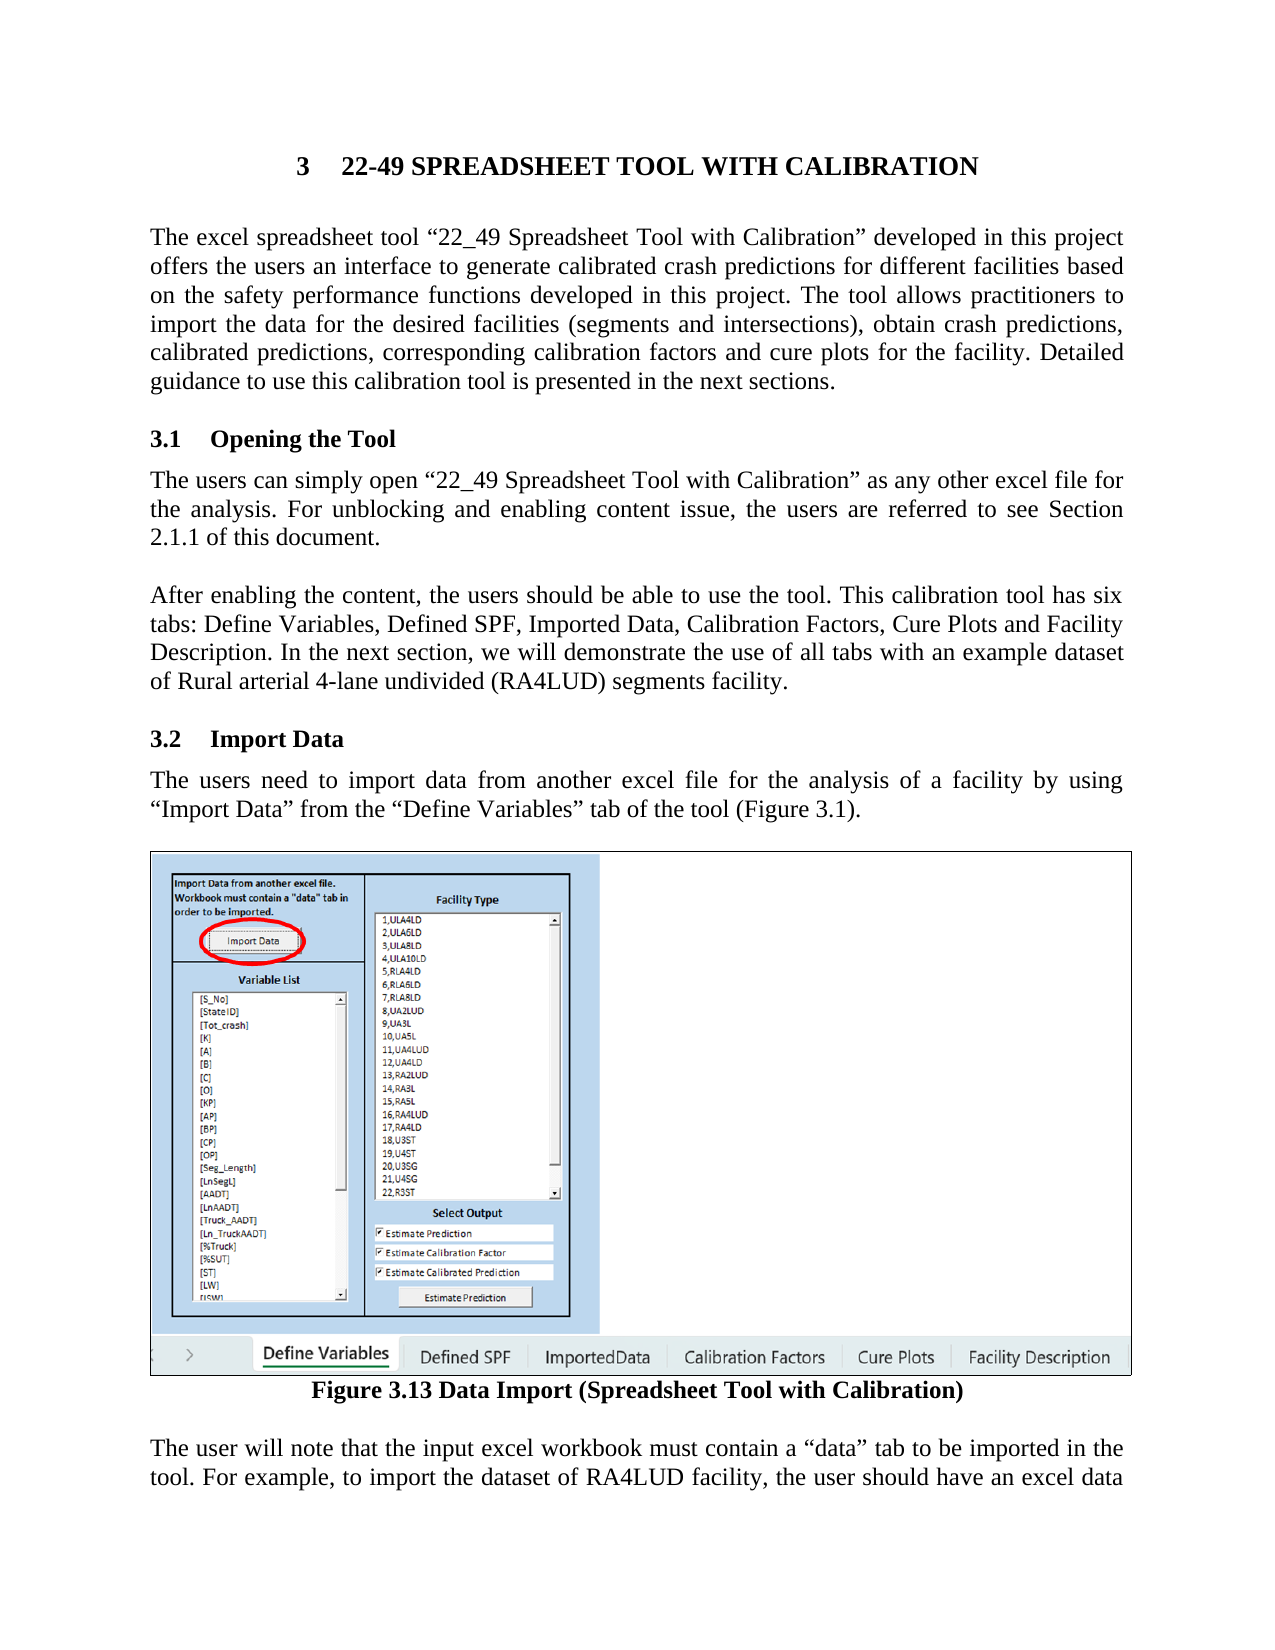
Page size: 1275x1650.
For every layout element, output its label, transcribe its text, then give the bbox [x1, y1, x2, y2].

subtitle Import Data [150, 724, 1125, 752]
text The excel spreadsheet tool “22_49 Spreadsheet Tool with Calibration” developed in this project offers the users an interface to generate calibrated crash predictions for different facilities based on the safety performance functions developed in this project. The tool allows practitioners to import the data for the desired facilities (segments and intersections), obtain crash predictions, calibrated predictions, corresponding calibration factors and cure plots for the facility. Detailed guidance to use this calibration tool is presented in the next sections. [150, 222, 1125, 395]
subtitle 22-49 SPREADSHEET TOOL WITH CALIBRATION [150, 150, 1125, 181]
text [150, 1433, 1125, 1490]
subtitle Opening the Tool [150, 424, 1125, 452]
picture [151, 852, 1131, 1375]
text The users can simply open “22_49 Spreadsheet Tool with Calibration” as any other excel file for the analysis. For unblocking and enabling content issue, the users are referred to see Section 2.1.1 of this document. [150, 465, 1125, 551]
text The users need to import data from another excel file for the analysis of a facility by using “Import Data” from the “Define Variables” tab of the tool (Figure 3.1). [150, 765, 1125, 822]
text After enabling the content, the users should be able to use the tool. This calibration tool has six tabs: Define Variables, Defined SPF, Imported Data, Calibration Factors, Cure Plots and Facility Description. In the next section, we will demonstrate the use of all tabs with an example dataset of Rural arterial 4-lane undivided (RA4LUD) segments facility. [150, 580, 1125, 695]
